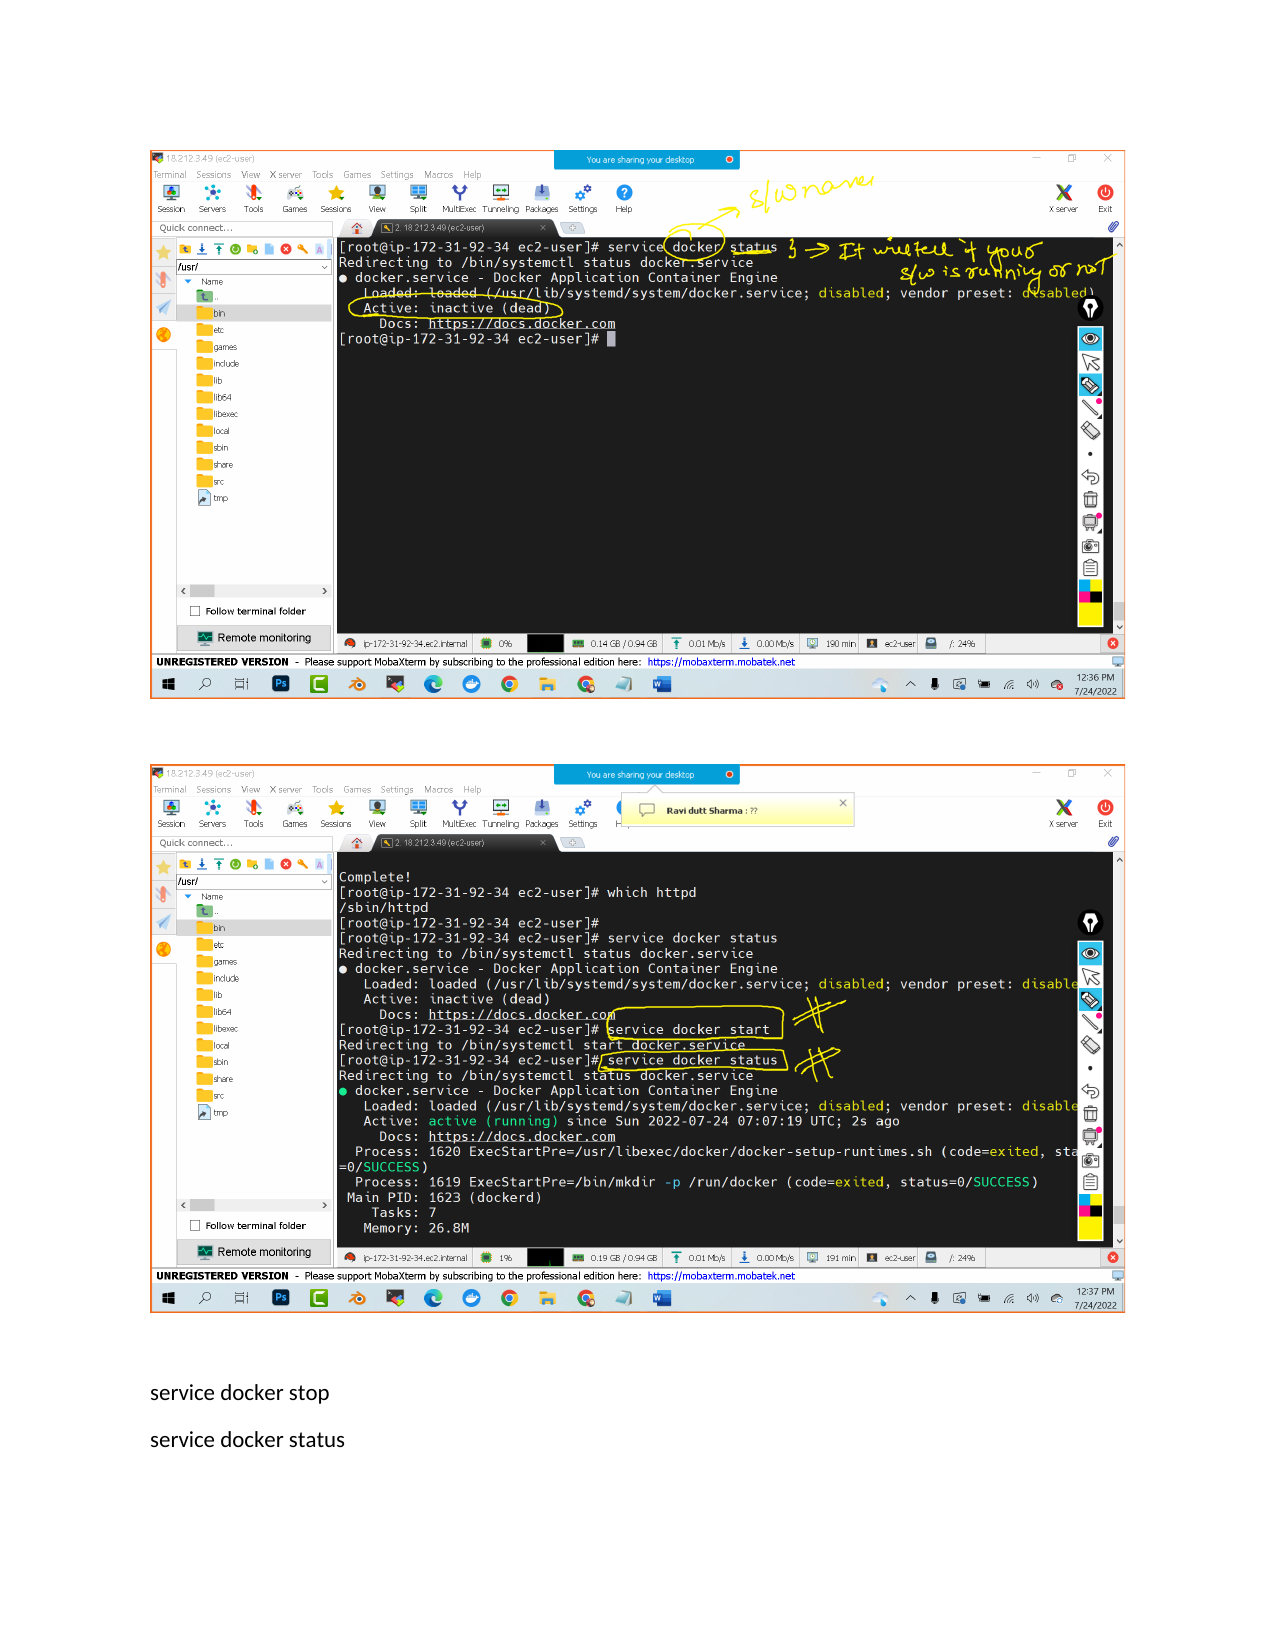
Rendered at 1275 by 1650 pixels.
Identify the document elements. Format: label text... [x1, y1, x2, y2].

picture [726, 156, 733, 162]
picture [726, 771, 733, 777]
picture [150, 764, 1125, 1313]
picture [150, 150, 1125, 699]
text service docker stop [150, 1378, 1125, 1406]
text service docker status [150, 1425, 1125, 1453]
